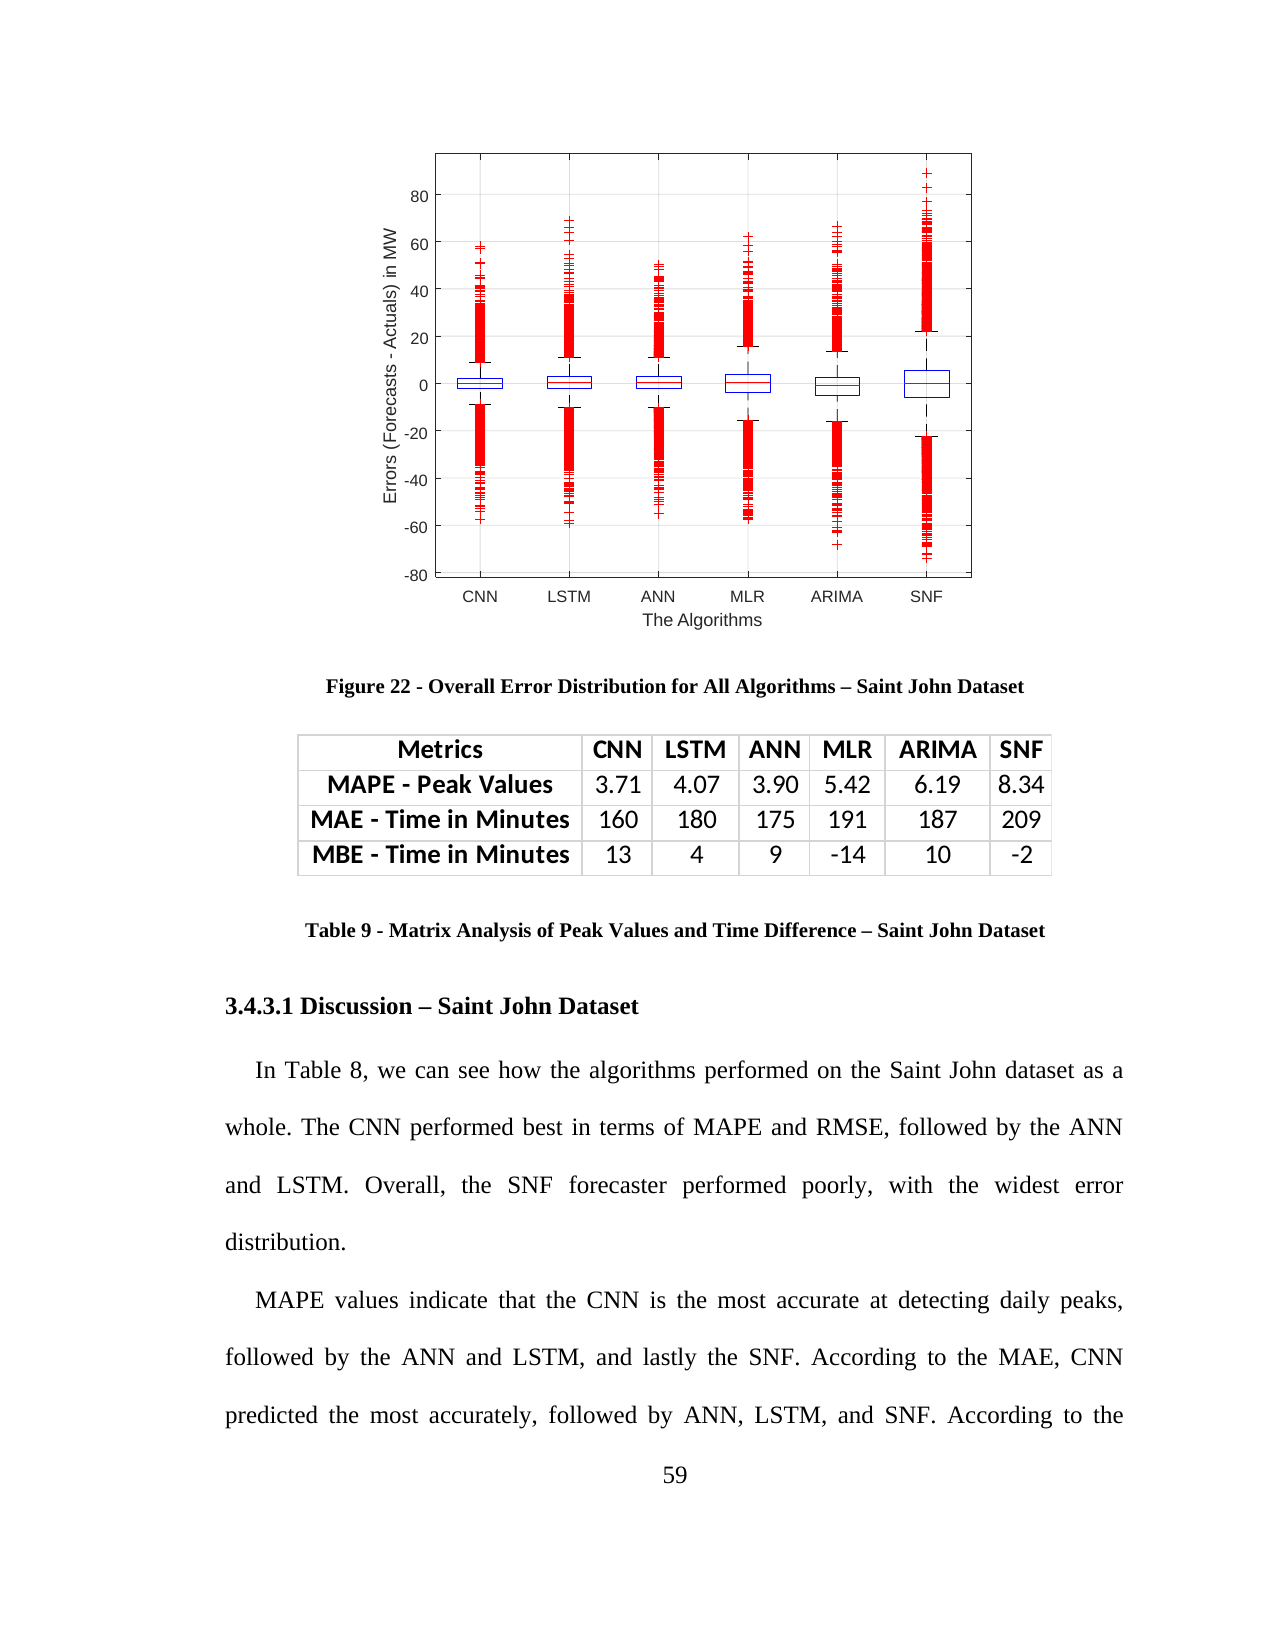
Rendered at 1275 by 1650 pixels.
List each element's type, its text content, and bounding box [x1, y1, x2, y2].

text Figure 22 - Overall Error Distribution for All Algorithms – Saint John Dataset [225, 674, 1125, 698]
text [225, 1285, 1125, 1429]
subtitle 3.4.3.1 Discussion – Saint John Dataset [225, 991, 1125, 1020]
text Table 9 - Matrix Analysis of Peak Values and Time Difference – Saint John Dataset [225, 918, 1125, 942]
text In Table 8, we can see how the algorithms performed on the Saint John dataset as a whole. The CNN performed best in terms of MAPE and RMSE, followed by the ANN and LSTM. Overall, the SNF forecaster performed poorly, with the widest error distribution. [225, 1055, 1125, 1256]
